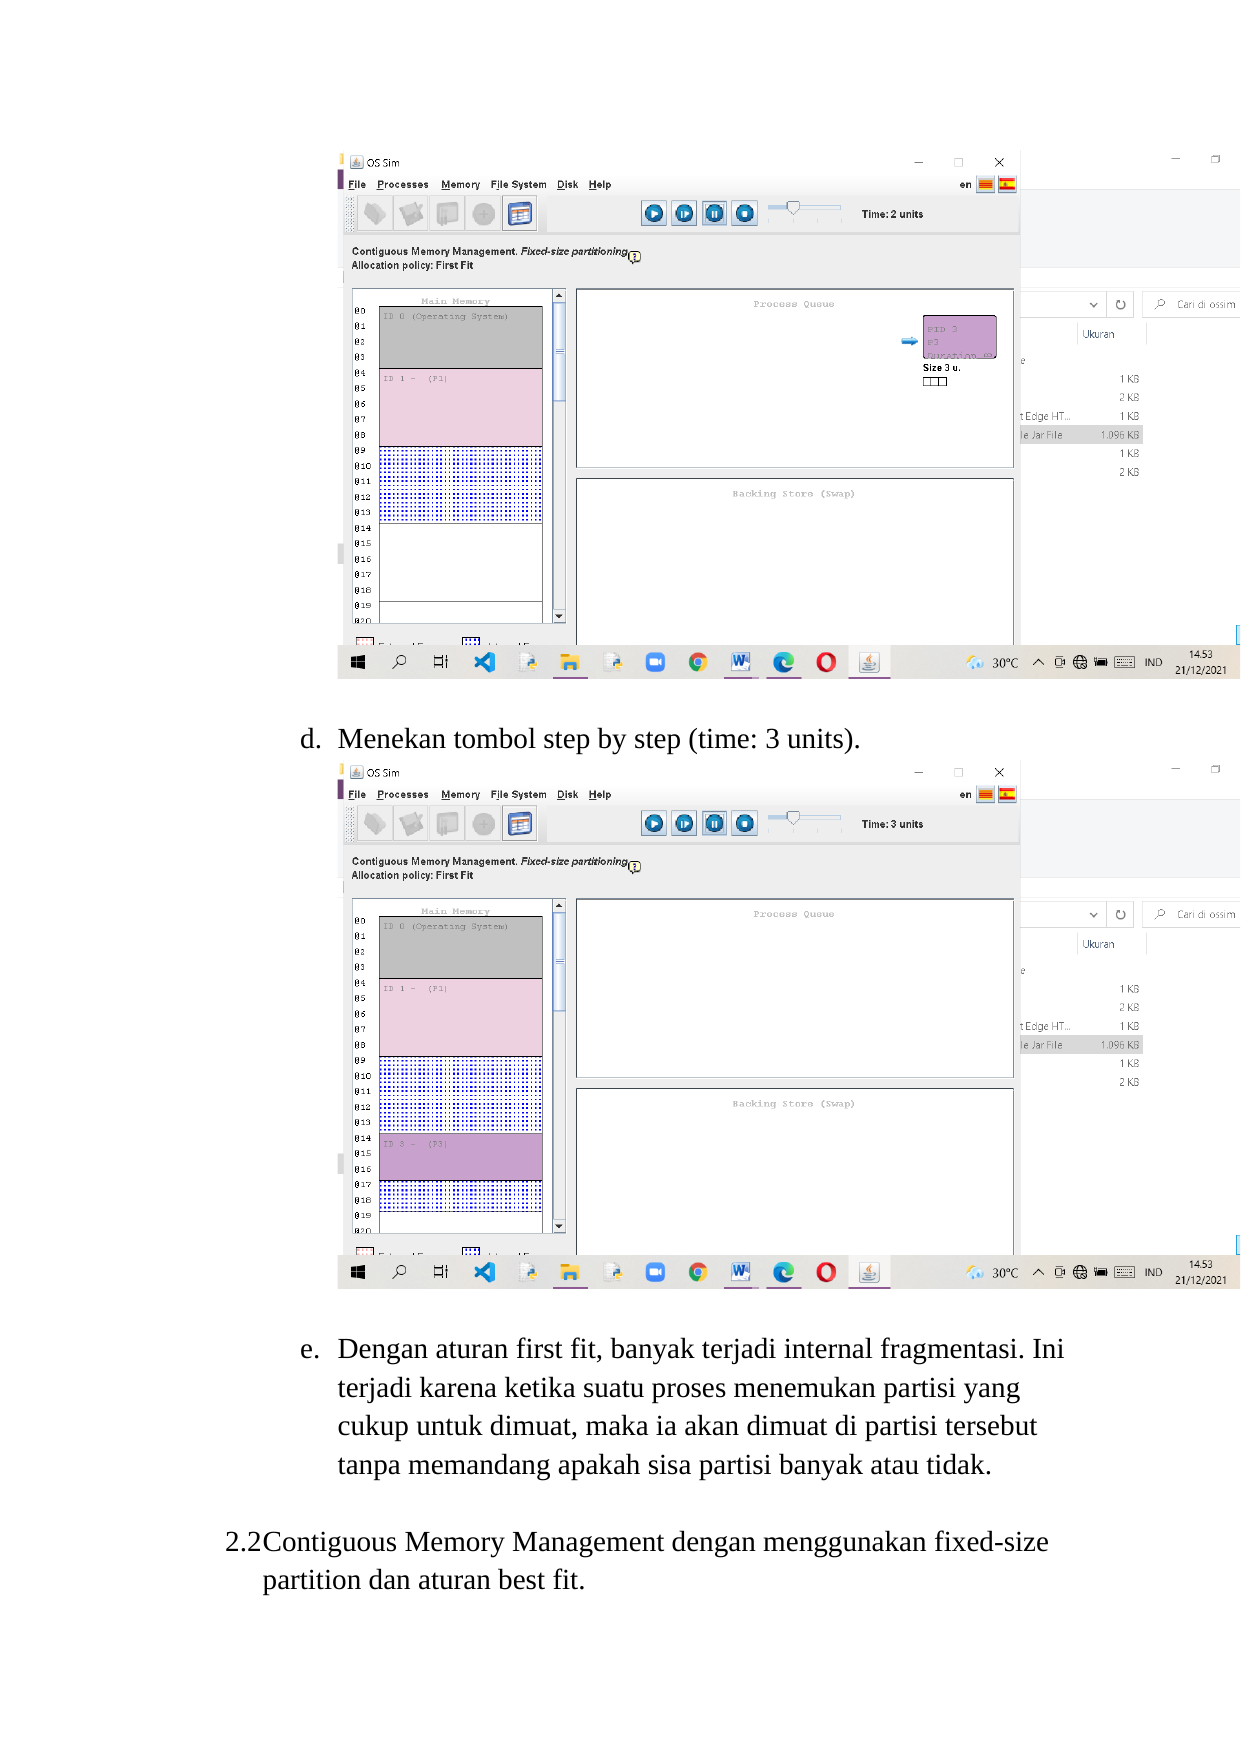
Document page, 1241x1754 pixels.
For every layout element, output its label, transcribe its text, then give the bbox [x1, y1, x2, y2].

list Dengan aturan first fit, banyak terjadi internal fragmentasi. Ini terjadi karena ketika suatu proses menemukan partisi yang cukup untuk dimuat, maka ia akan dimuat di partisi tersebut tanpa memandang apakah sisa partisi banyak atau tidak. [300, 1331, 1090, 1480]
picture [337, 760, 1241, 1289]
picture [337, 150, 1241, 679]
list Menekan tombol step by step (time: 3 units). [300, 721, 1090, 755]
list Contiguous Memory Management dengan menggunakan fixed-size partition dan aturan best fit. [225, 1524, 1090, 1596]
